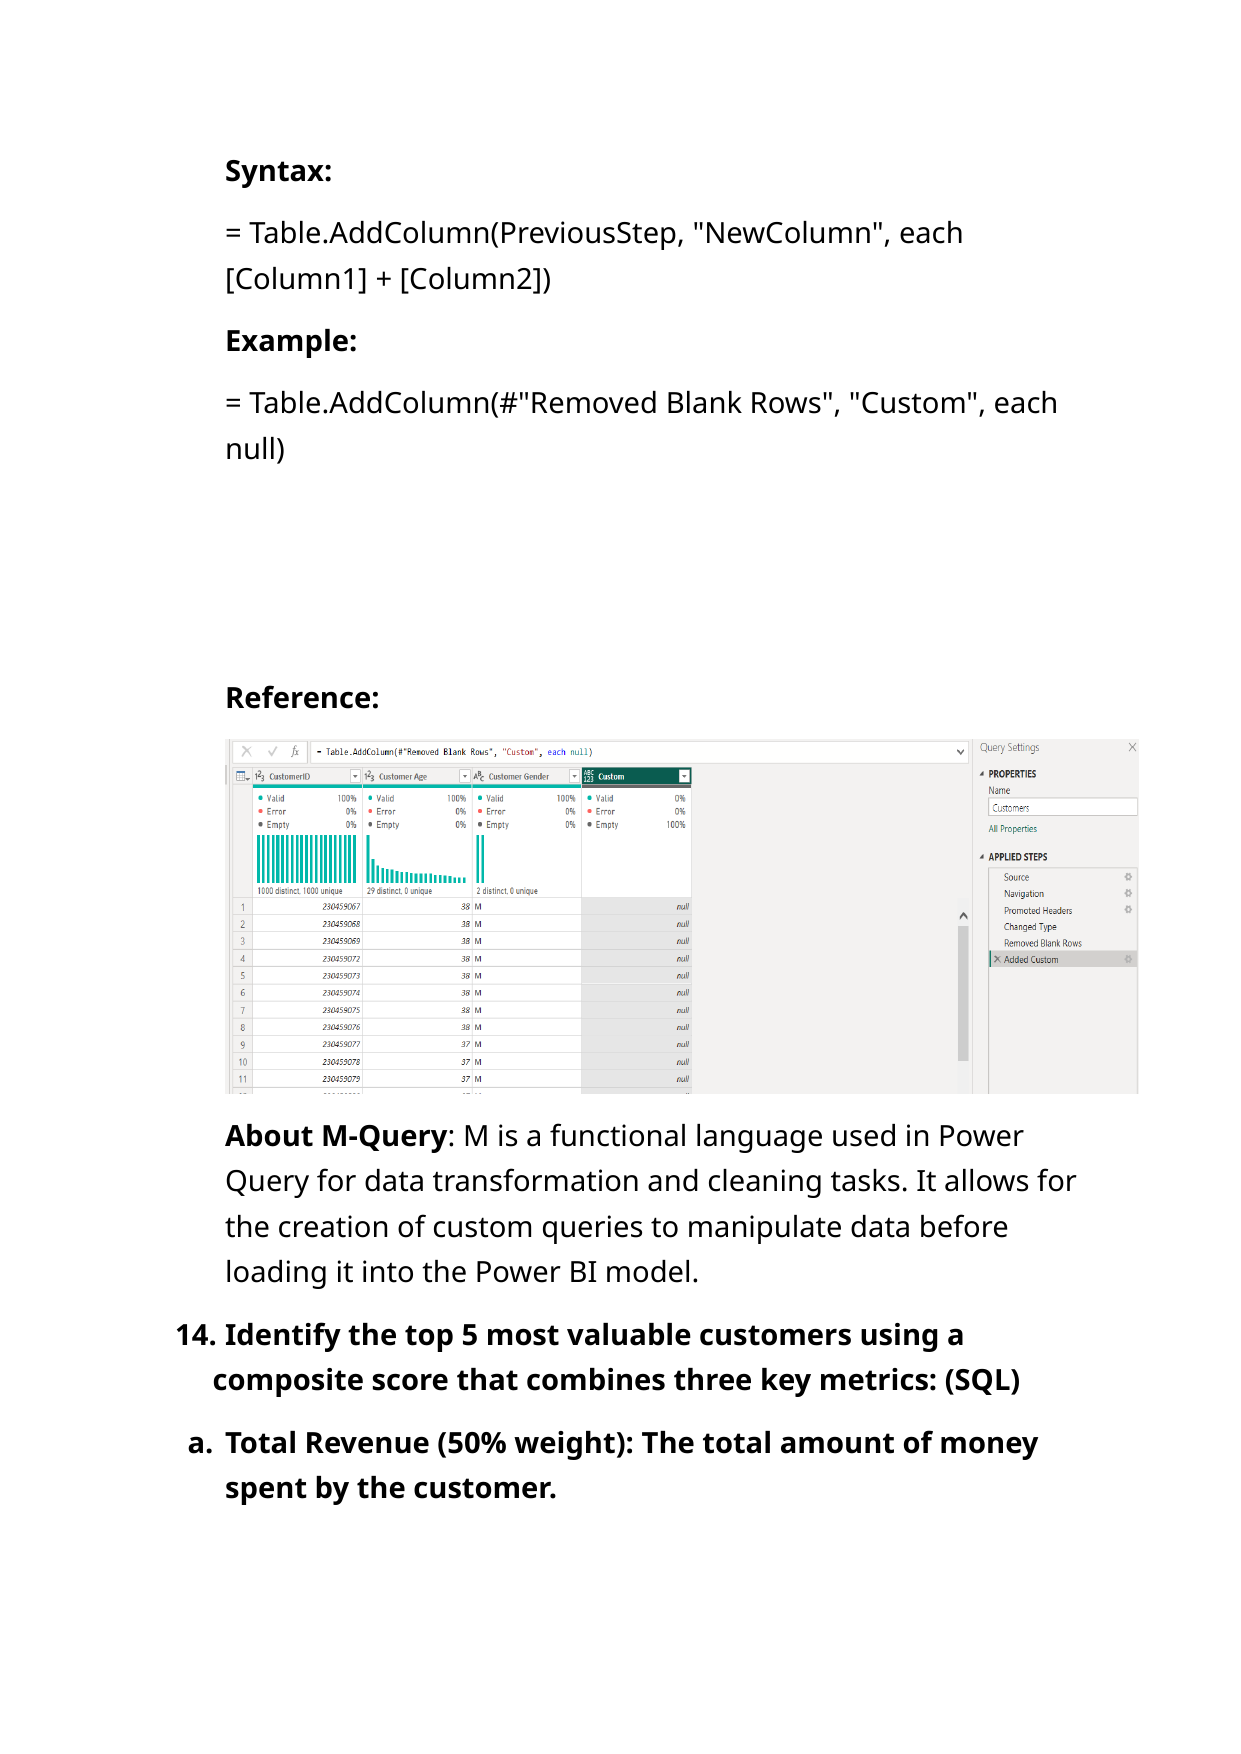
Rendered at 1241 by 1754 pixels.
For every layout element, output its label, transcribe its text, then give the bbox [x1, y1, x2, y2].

list Identify the top 5 most valuable customers using a composite score that combines three key metrics: (SQL) [175, 1314, 1090, 1399]
text Example: [225, 320, 1090, 360]
picture [225, 739, 1139, 1094]
text Reference: [225, 677, 1090, 717]
text About M-Query: M is a functional language used in Power Query for data transformation and cleaning tasks. It allows for the creation of custom queries to manipulate data before loading it into the Power BI model. [225, 1115, 1090, 1291]
text Syntax: [225, 150, 1090, 190]
text = Table.AddColumn(#"Removed Blank Rows", "Custom", each null) [225, 382, 1090, 468]
list Total Revenue (50% weight): The total amount of money spent by the customer. [187, 1422, 1090, 1507]
text = Table.AddColumn(PreviousStep, "NewColumn", each [Column1] + [Column2]) [225, 212, 1090, 298]
